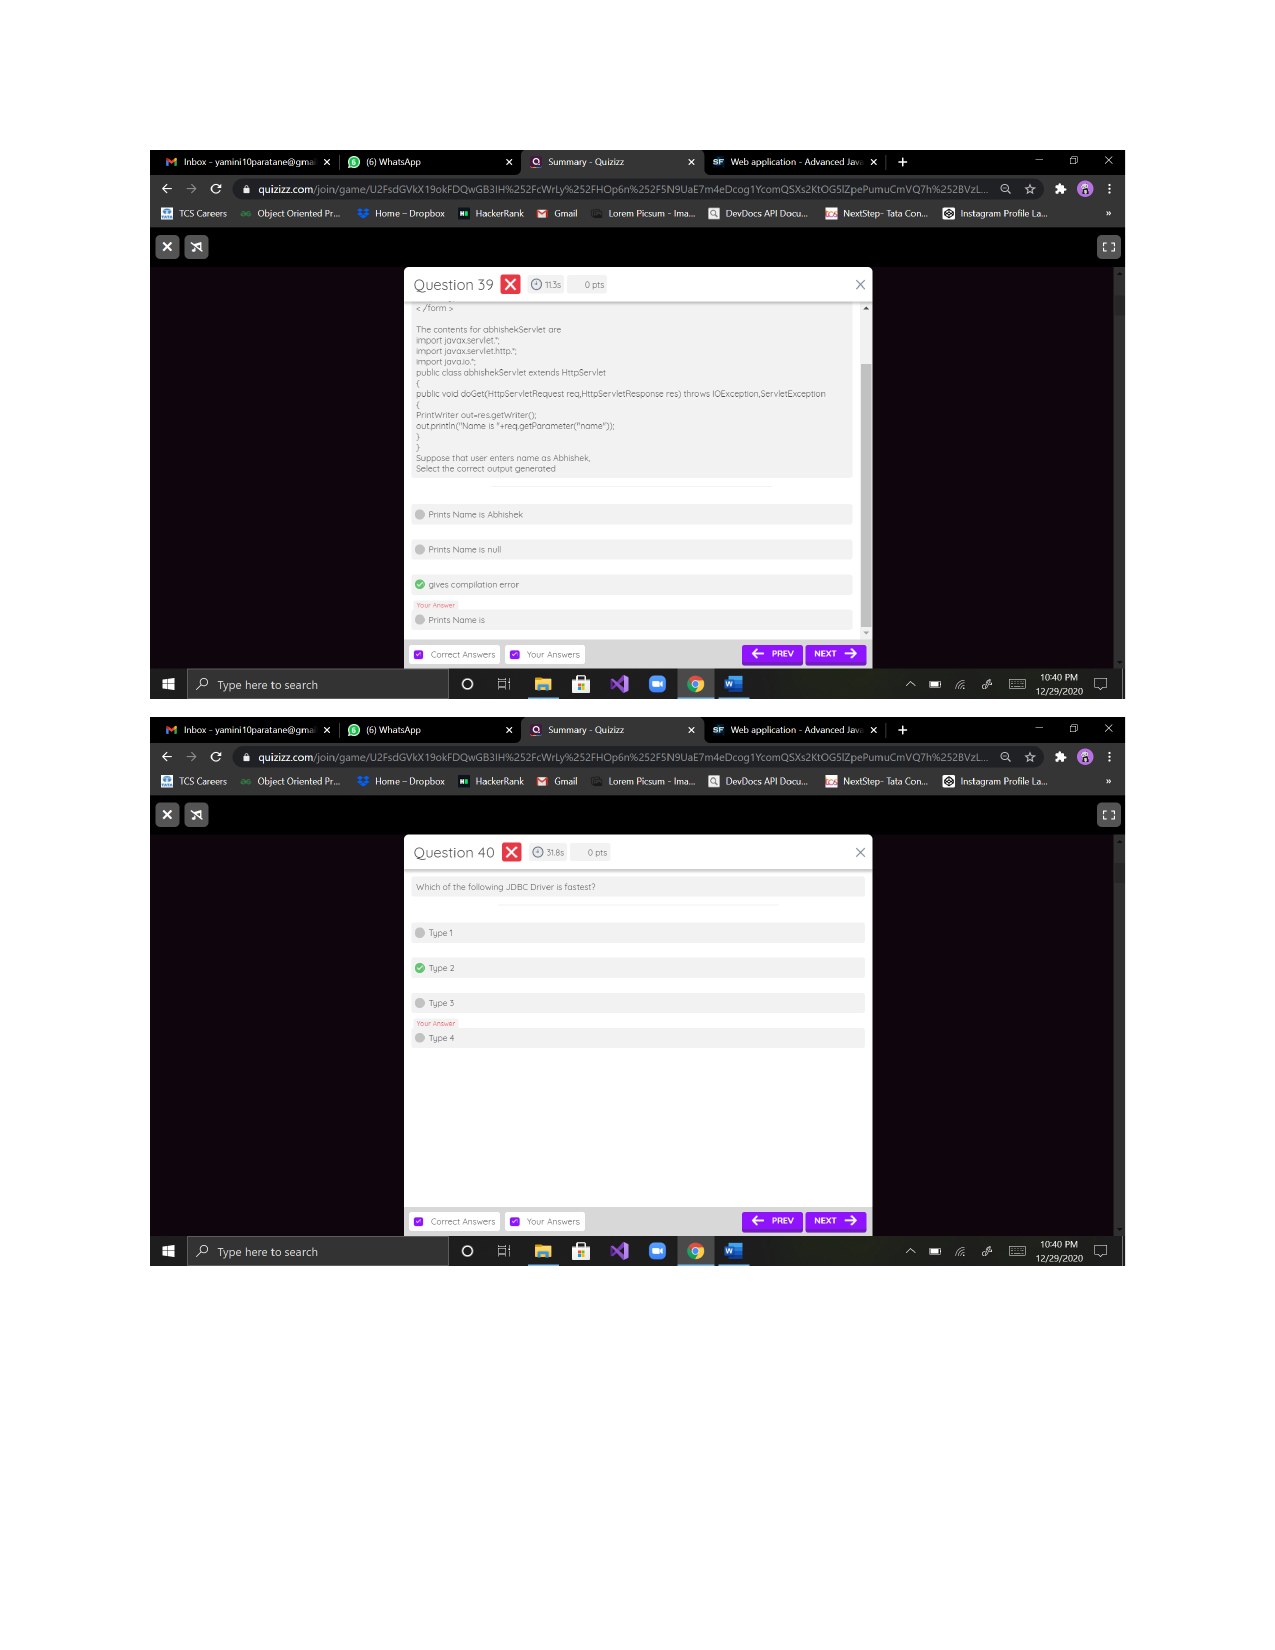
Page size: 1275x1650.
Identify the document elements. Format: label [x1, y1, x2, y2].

picture [150, 717, 1125, 1266]
picture [150, 150, 1125, 699]
